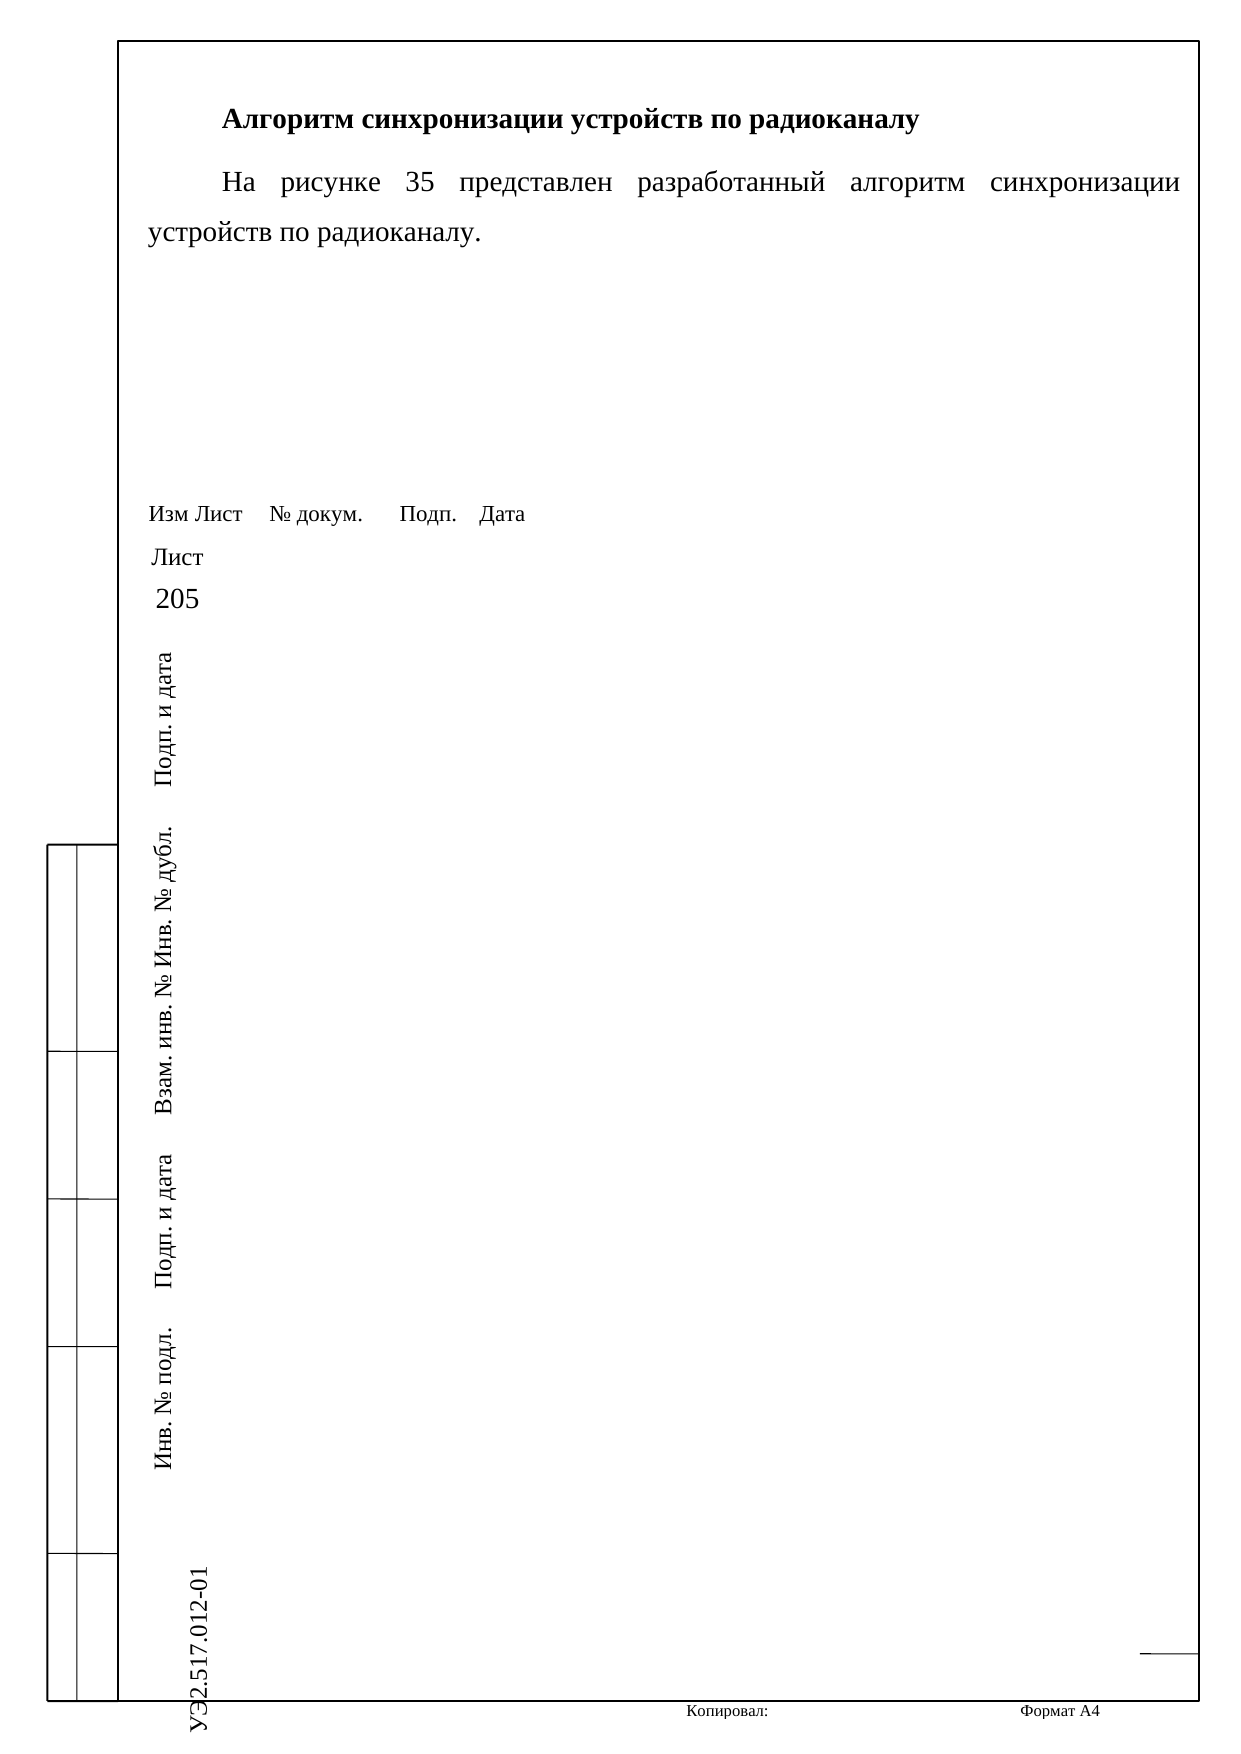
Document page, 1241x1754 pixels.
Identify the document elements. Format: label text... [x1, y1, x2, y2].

text Алгоритм синхронизации устройств по радиоканалу [148, 101, 1181, 135]
text На рисунке 35 представлен разработанный алгоритм синхронизации устройств по радиоканалу. [148, 164, 1181, 248]
